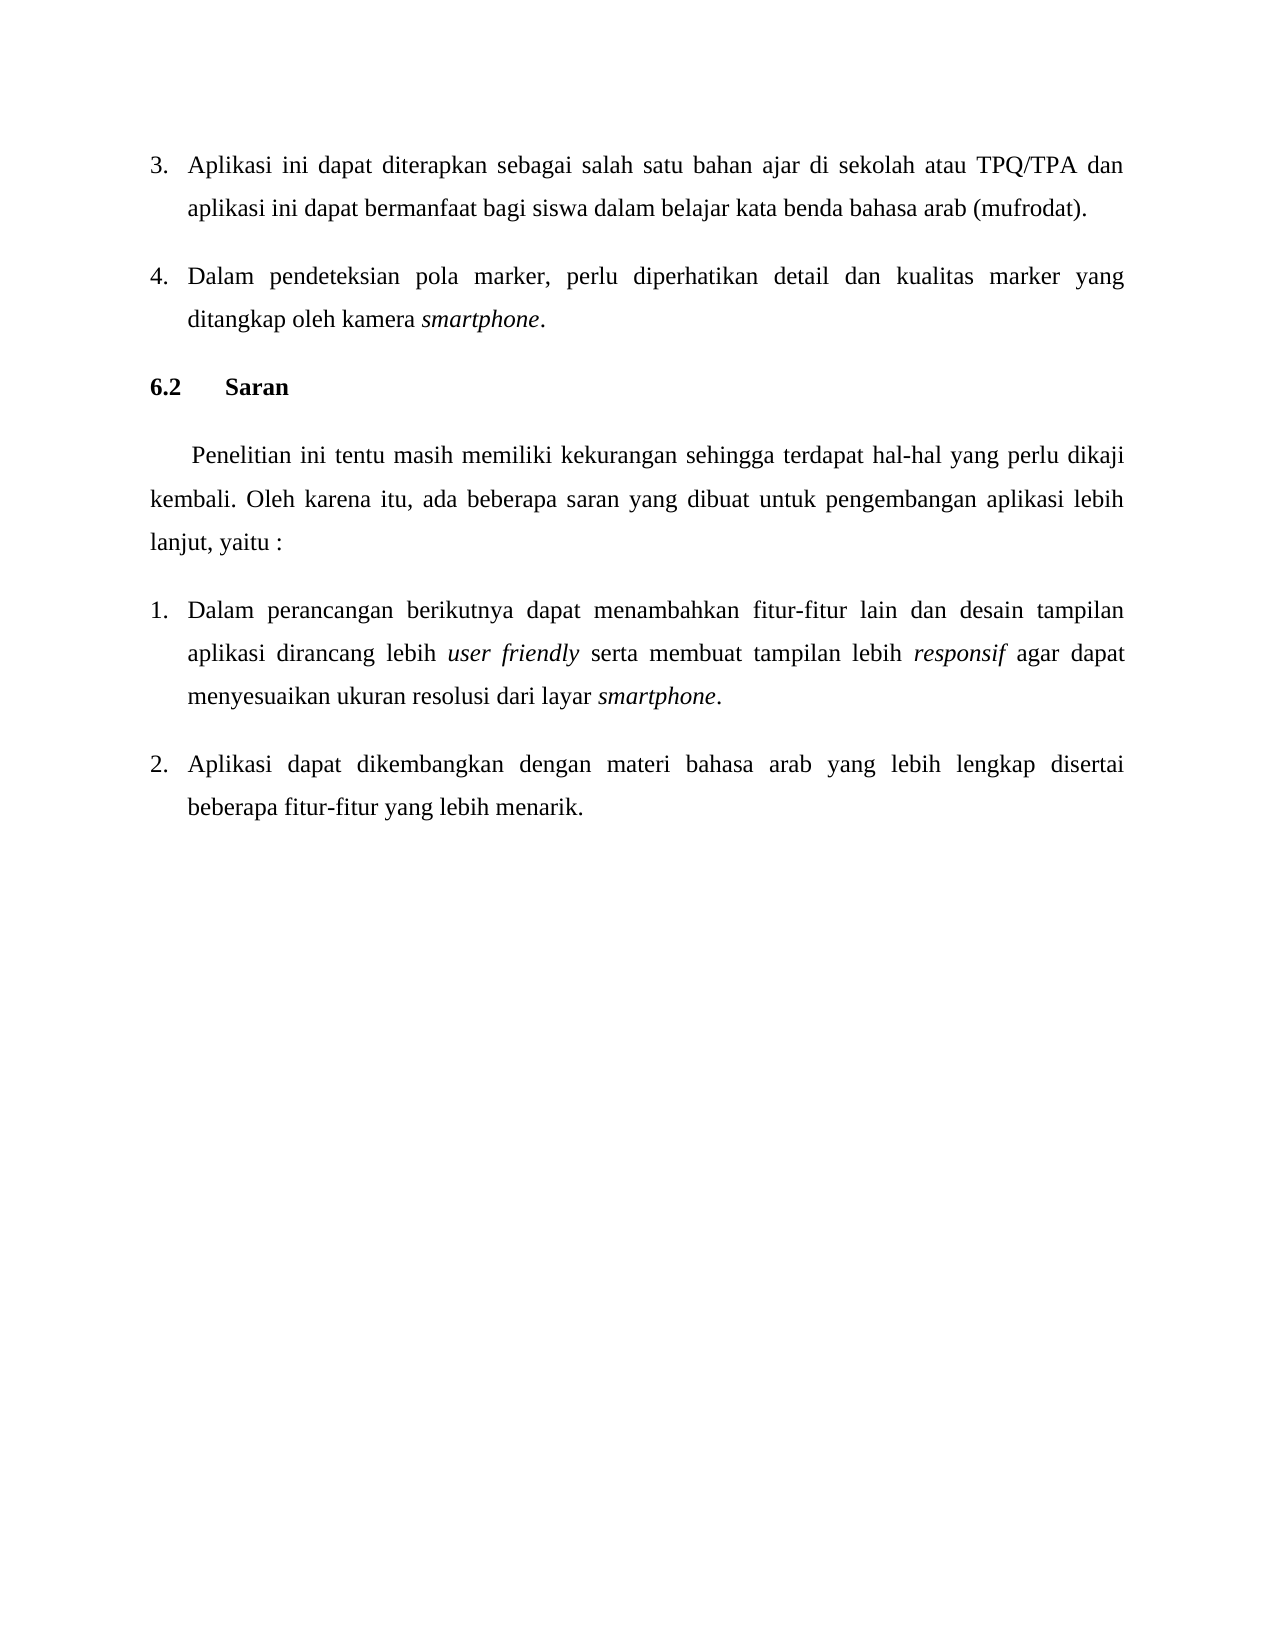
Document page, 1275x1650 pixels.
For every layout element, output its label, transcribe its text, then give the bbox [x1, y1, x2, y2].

list Aplikasi dapat dikembangkan dengan materi bahasa arab yang lebih lengkap disertai beberapa fitur-fitur yang lebih menarik. [150, 749, 1125, 821]
list Dalam pendeteksian pola marker, perlu diperhatikan detail dan kualitas marker yang ditangkap oleh kamera smartphone. [150, 261, 1125, 333]
list Dalam perancangan berikutnya dapat menambahkan fitur-fitur lain dan desain tampilan aplikasi dirancang lebih user friendly serta membuat tampilan lebih responsif agar dapat menyesuaikan ukuran resolusi dari layar smartphone. [150, 595, 1125, 710]
list Aplikasi ini dapat diterapkan sebagai salah satu bahan ajar di sekolah atau TPQ/TPA dan aplikasi ini dapat bermanfaat bagi siswa dalam belajar kata benda bahasa arab (mufrodat). [150, 150, 1125, 222]
list Saran [150, 372, 1125, 401]
text Penelitian ini tentu masih memiliki kekurangan sehingga terdapat hal-hal yang perlu dikaji kembali. Oleh karena itu, ada beberapa saran yang dibuat untuk pengembangan aplikasi lebih lanjut, yaitu : [150, 441, 1125, 556]
